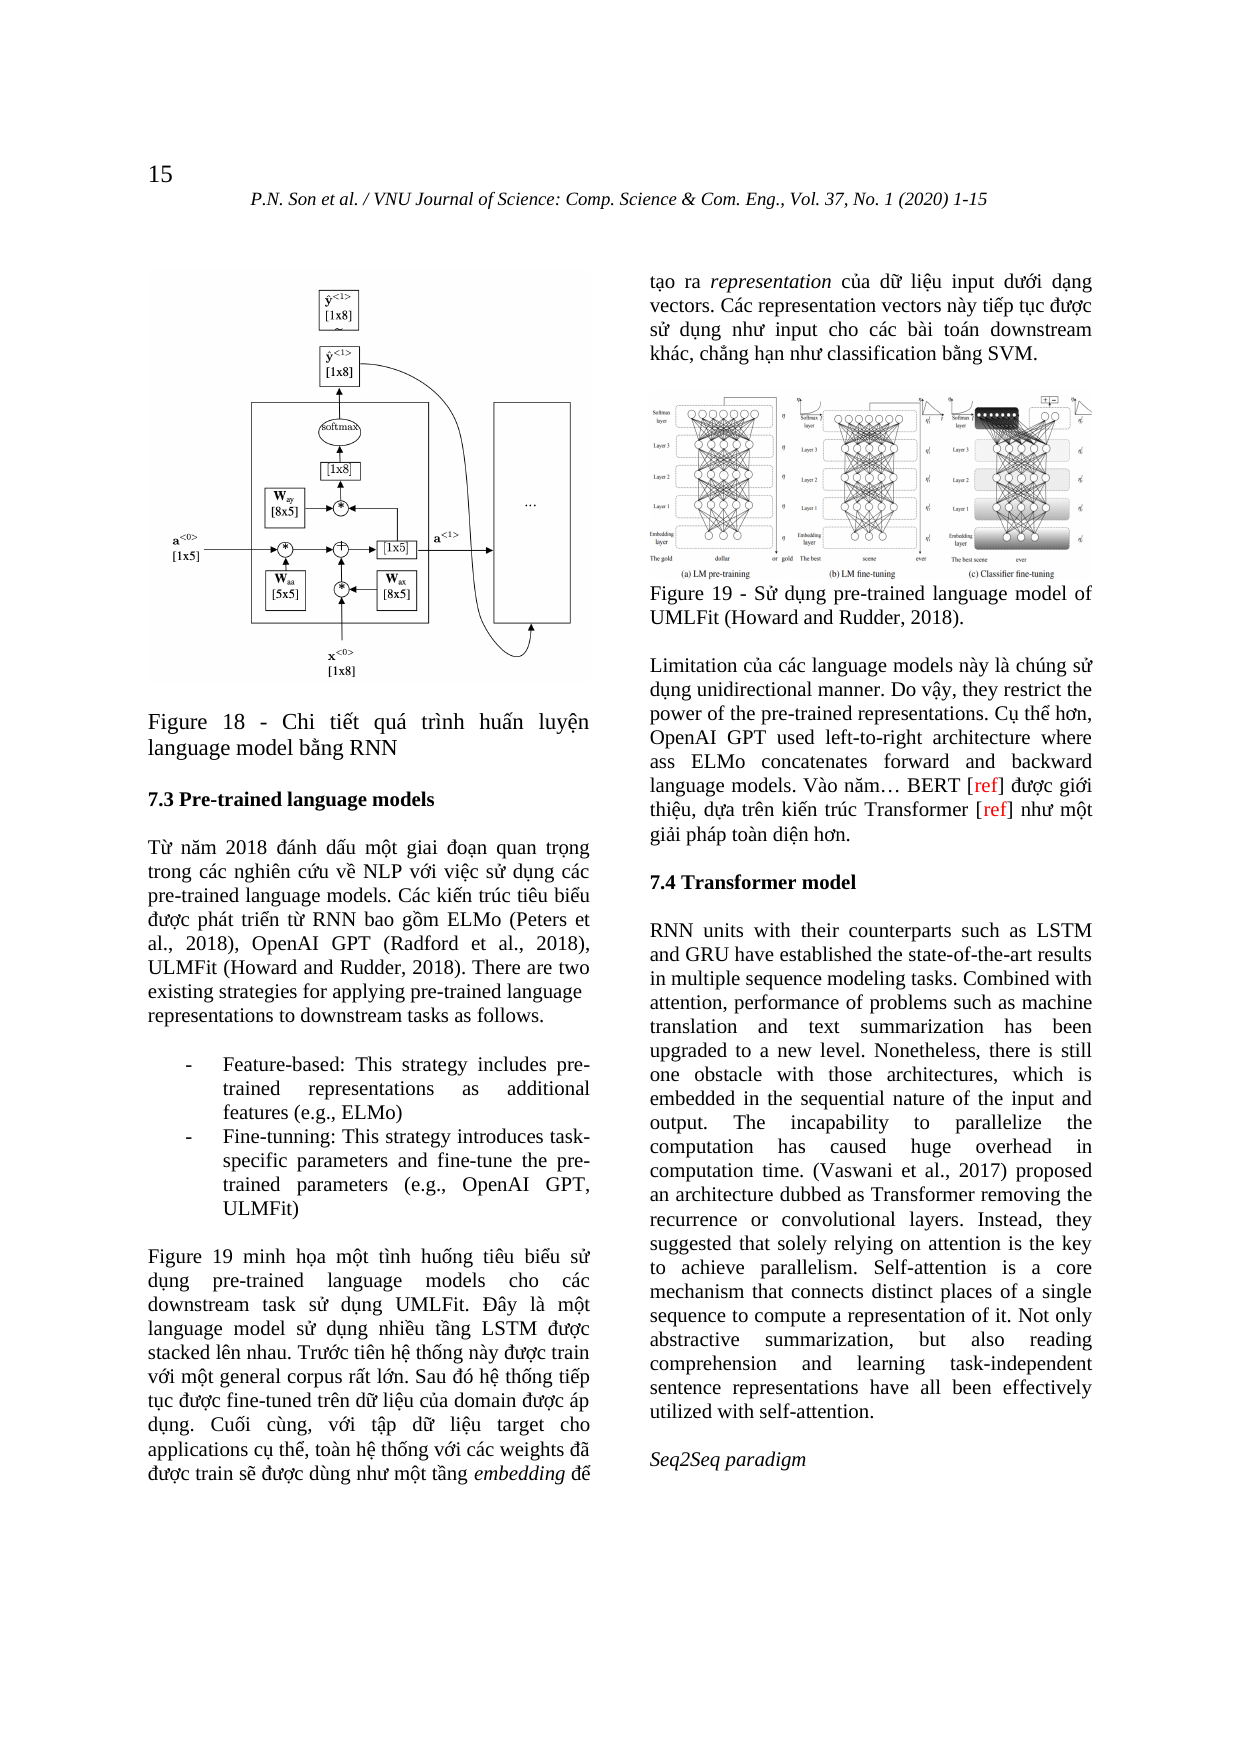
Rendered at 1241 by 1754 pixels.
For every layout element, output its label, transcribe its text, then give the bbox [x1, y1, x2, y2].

picture [649, 389, 1092, 581]
text Từ năm 2018 đánh dấu một giai đoạn quan trọng trong các nghiên cứu về NLP với việc sử dụng các pre-trained language models. Các kiến trúc tiêu biểu được phát triển từ RNN bao gồm ELMo (Peters et al., 2018), OpenAI GPT (Radford et al., 2018), ULMFit (Howard and Rudder, 2018). There are two existing strategies for applying pre-trained language [148, 835, 591, 1003]
text Figure 19 - Sử dụng pre-trained language model of UMLFit (Howard and Rudder, 2018). [649, 581, 1092, 629]
text Seq2Seq paradigm [649, 1447, 1092, 1471]
list Feature-based: This strategy includes pre-trained representations as additional features (e.g., ELMo) [185, 1051, 591, 1124]
list Fine-tunning: This strategy introduces task-specific parameters and fine-tune the pre-trained parameters (e.g., OpenAI GPT, ULMFit) [185, 1124, 591, 1220]
text 7.4 Transformer model [649, 869, 1092, 894]
text representations to downstream tasks as follows. [148, 1003, 591, 1027]
text Figure 19 minh họa một tình huống tiêu biểu sử dụng pre-trained language models cho các downstream task sử dụng UMLFit. Đây là một language model sử dụng nhiều tầng LSTM được stacked lên nhau. Trước tiên hệ thống này được train với một general corpus rất lớn. Sau đó hệ thống tiếp tục được fine-tuned trên dữ liệu của domain được áp dụng. Cuối cùng, với tập dữ liệu target cho applications cụ thể, toàn hệ thống với các weights đã được train sẽ được dùng như một tầng embedding để tạo ra representation của dữ liệu input dưới dạng vectors. Các representation vectors này tiếp tục được sử dụng như input cho các bài toán downstream khác, chẳng hạn như classification bằng SVM. [649, 269, 1092, 365]
text RNN units with their counterparts such as LSTM and GRU have established the state-of-the-art results in multiple sequence modeling tasks. Combined with attention, performance of problems such as machine translation and text summarization has been upgraded to a new level. Nonetheless, there is still one obstacle with those architectures, which is embedded in the sequential nature of the input and output. The incapability to parallelize the computation has caused huge overhead in computation time. (Vaswani et al., 2017) proposed an architecture dubbed as Transformer removing the recurrence or convolutional layers. Instead, they suggested that solely relying on attention is the key to achieve parallelism. Self-attention is a core mechanism that connects distinct places of a single sequence to compute a representation of it. Not only abstractive summarization, but also reading comprehension and learning task-independent sentence representations have all been effectively utilized with self-attention. [649, 918, 1092, 1423]
text 7.3 Pre-trained language models [148, 787, 591, 811]
picture [147, 268, 590, 682]
text Limitation của các language models này là chúng sử dụng unidirectional manner. Do vậy, they restrict the power of the pre-trained representations. Cụ thể hơn, OpenAI GPT used left-to-right architecture where ass ELMo concatenates forward and backward language models. Vào năm… BERT [ref] được giới thiệu, dựa trên kiến trúc Transformer [ref] như một giải pháp toàn diện hơn. [649, 653, 1092, 846]
text Figure 19 minh họa một tình huống tiêu biểu sử dụng pre-trained language models cho các downstream task sử dụng UMLFit. Đây là một language model sử dụng nhiều tầng LSTM được stacked lên nhau. Trước tiên hệ thống này được train với một general corpus rất lớn. Sau đó hệ thống tiếp tục được fine-tuned trên dữ liệu của domain được áp dụng. Cuối cùng, với tập dữ liệu target cho applications cụ thể, toàn hệ thống với các weights đã được train sẽ được dùng như một tầng embedding để tạo ra representation của dữ liệu input dưới dạng vectors. Các representation vectors này tiếp tục được sử dụng như input cho các bài toán downstream khác, chẳng hạn như classification bằng SVM. [148, 1244, 591, 1484]
text Figure 18 - Chi tiết quá trình huấn luyện language model bằng RNN [148, 708, 591, 760]
